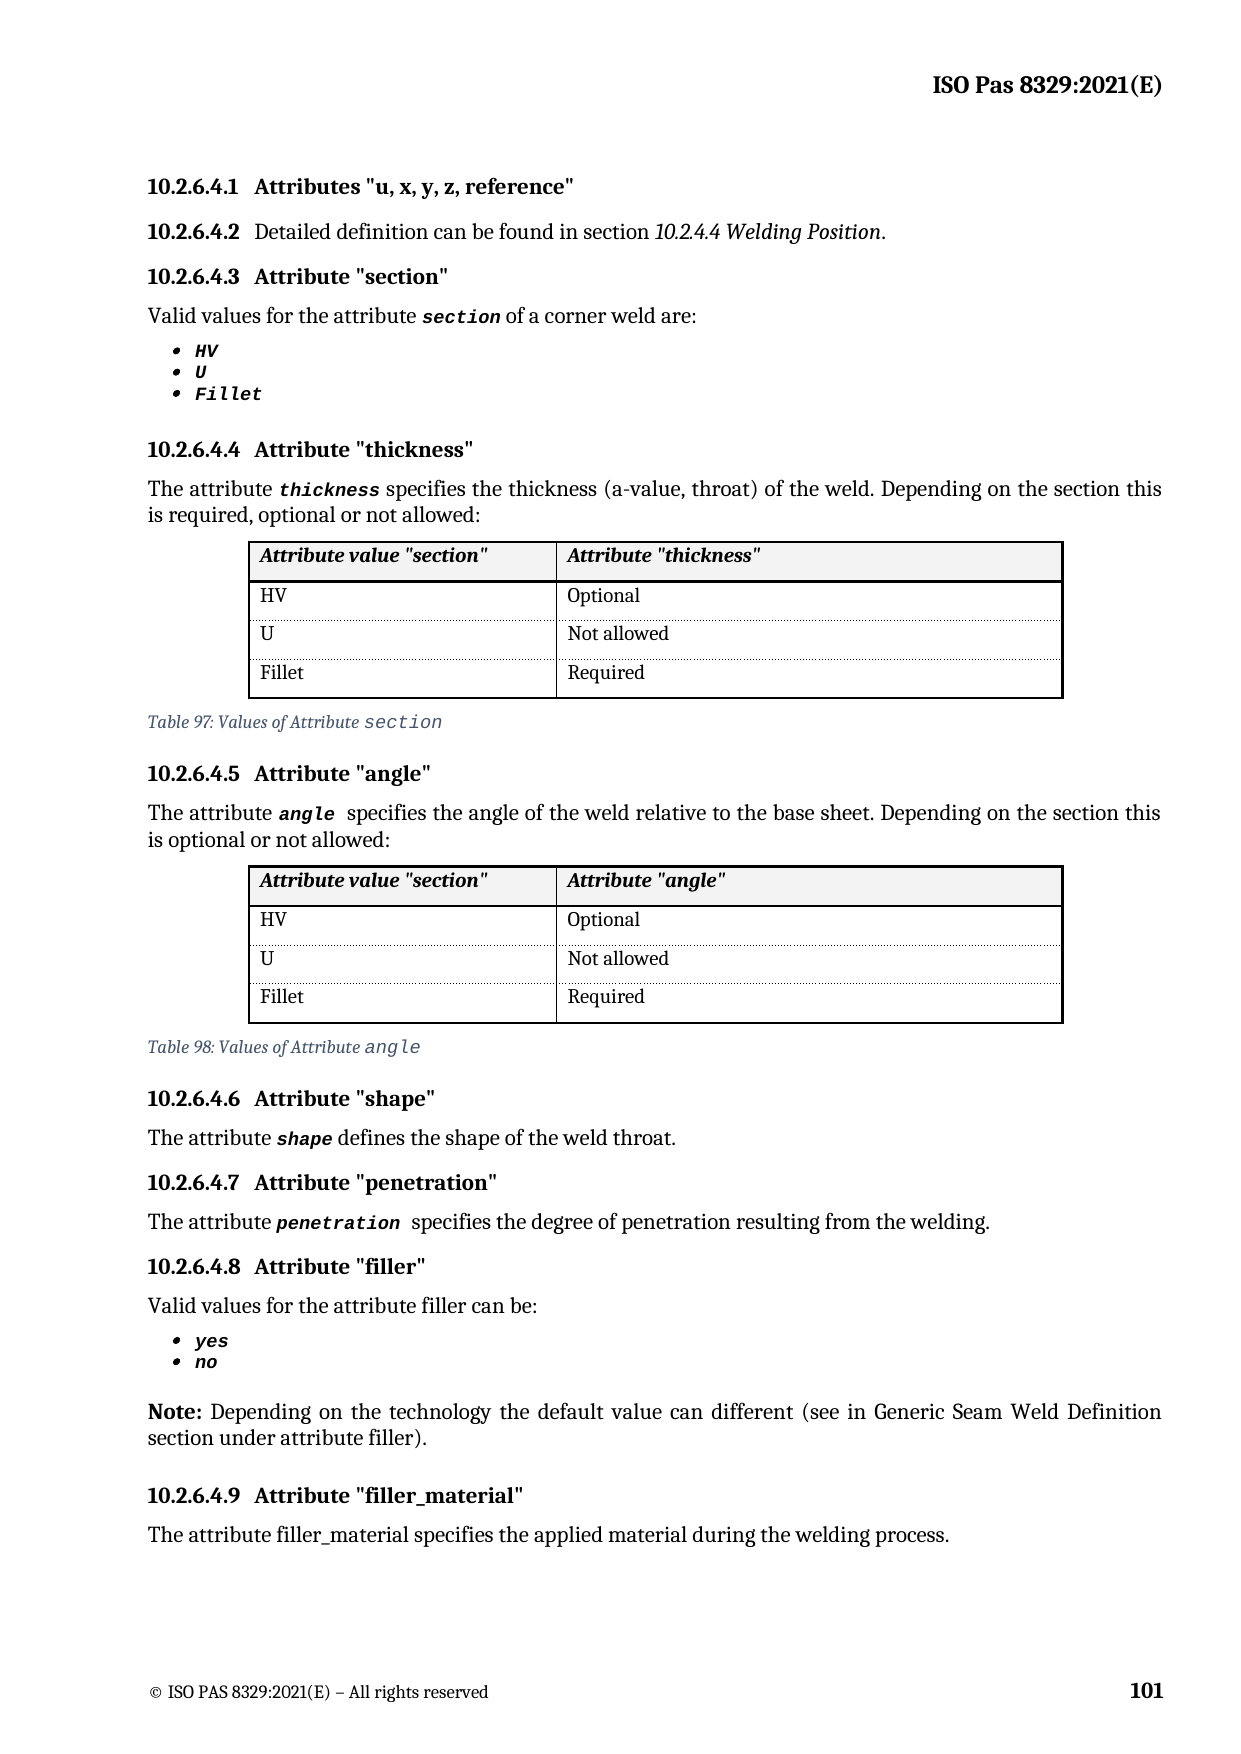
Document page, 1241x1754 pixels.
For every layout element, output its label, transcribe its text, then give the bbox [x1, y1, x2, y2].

subtitle Attribute "angle" [148, 761, 1163, 788]
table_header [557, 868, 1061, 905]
subtitle Attribute "section" [148, 264, 1163, 290]
list U [171, 363, 1163, 384]
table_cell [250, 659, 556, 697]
text Table 97: Values of Attribute section [148, 712, 1163, 734]
text Table 98: Values of Attribute angle [148, 1036, 1163, 1059]
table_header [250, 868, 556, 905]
text The attribute penetration specifies the degree of penetration resulting from the welding. [148, 1208, 1163, 1235]
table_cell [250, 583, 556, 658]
list yes [171, 1331, 1163, 1353]
list no [171, 1353, 1163, 1374]
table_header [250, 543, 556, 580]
text The attribute shape defines the shape of the weld throat. [148, 1124, 1163, 1151]
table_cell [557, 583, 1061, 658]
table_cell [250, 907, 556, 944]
subtitle Attribute "filler" [148, 1254, 1163, 1280]
text The attribute thickness specifies the thickness (a-value, throat) of the weld. Depending on the section this is required, optional or not allowed: [148, 476, 1163, 528]
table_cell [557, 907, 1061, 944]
subtitle Attribute "thickness" [148, 437, 1163, 463]
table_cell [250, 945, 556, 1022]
text Valid values for the attribute filler can be: [148, 1292, 1163, 1319]
text Note: Depending on the technology the default value can different (see in Generic Seam Weld Definition section under attribute filler). [148, 1399, 1163, 1452]
subtitle Attribute "filler_material" [148, 1483, 1163, 1509]
subtitle Attribute "shape" [148, 1086, 1163, 1112]
subtitle Attributes "u, x, y, z, reference" [148, 174, 1163, 200]
text The attribute filler_material specifies the applied material during the welding process. [148, 1522, 1163, 1548]
text The attribute angle specifies the angle of the weld relative to the base sheet. Depending on the section this is optional or not allowed: [148, 800, 1163, 853]
list Fillet [171, 384, 1163, 406]
subtitle Detailed definition can be found in section 10.2.4.4 . [148, 219, 1163, 245]
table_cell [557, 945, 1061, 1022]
subtitle Attribute "penetration" [148, 1170, 1163, 1196]
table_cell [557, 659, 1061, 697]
text Valid values for the attribute section of a corner weld are: [148, 303, 1163, 329]
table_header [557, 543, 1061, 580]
list HV [171, 342, 1163, 363]
